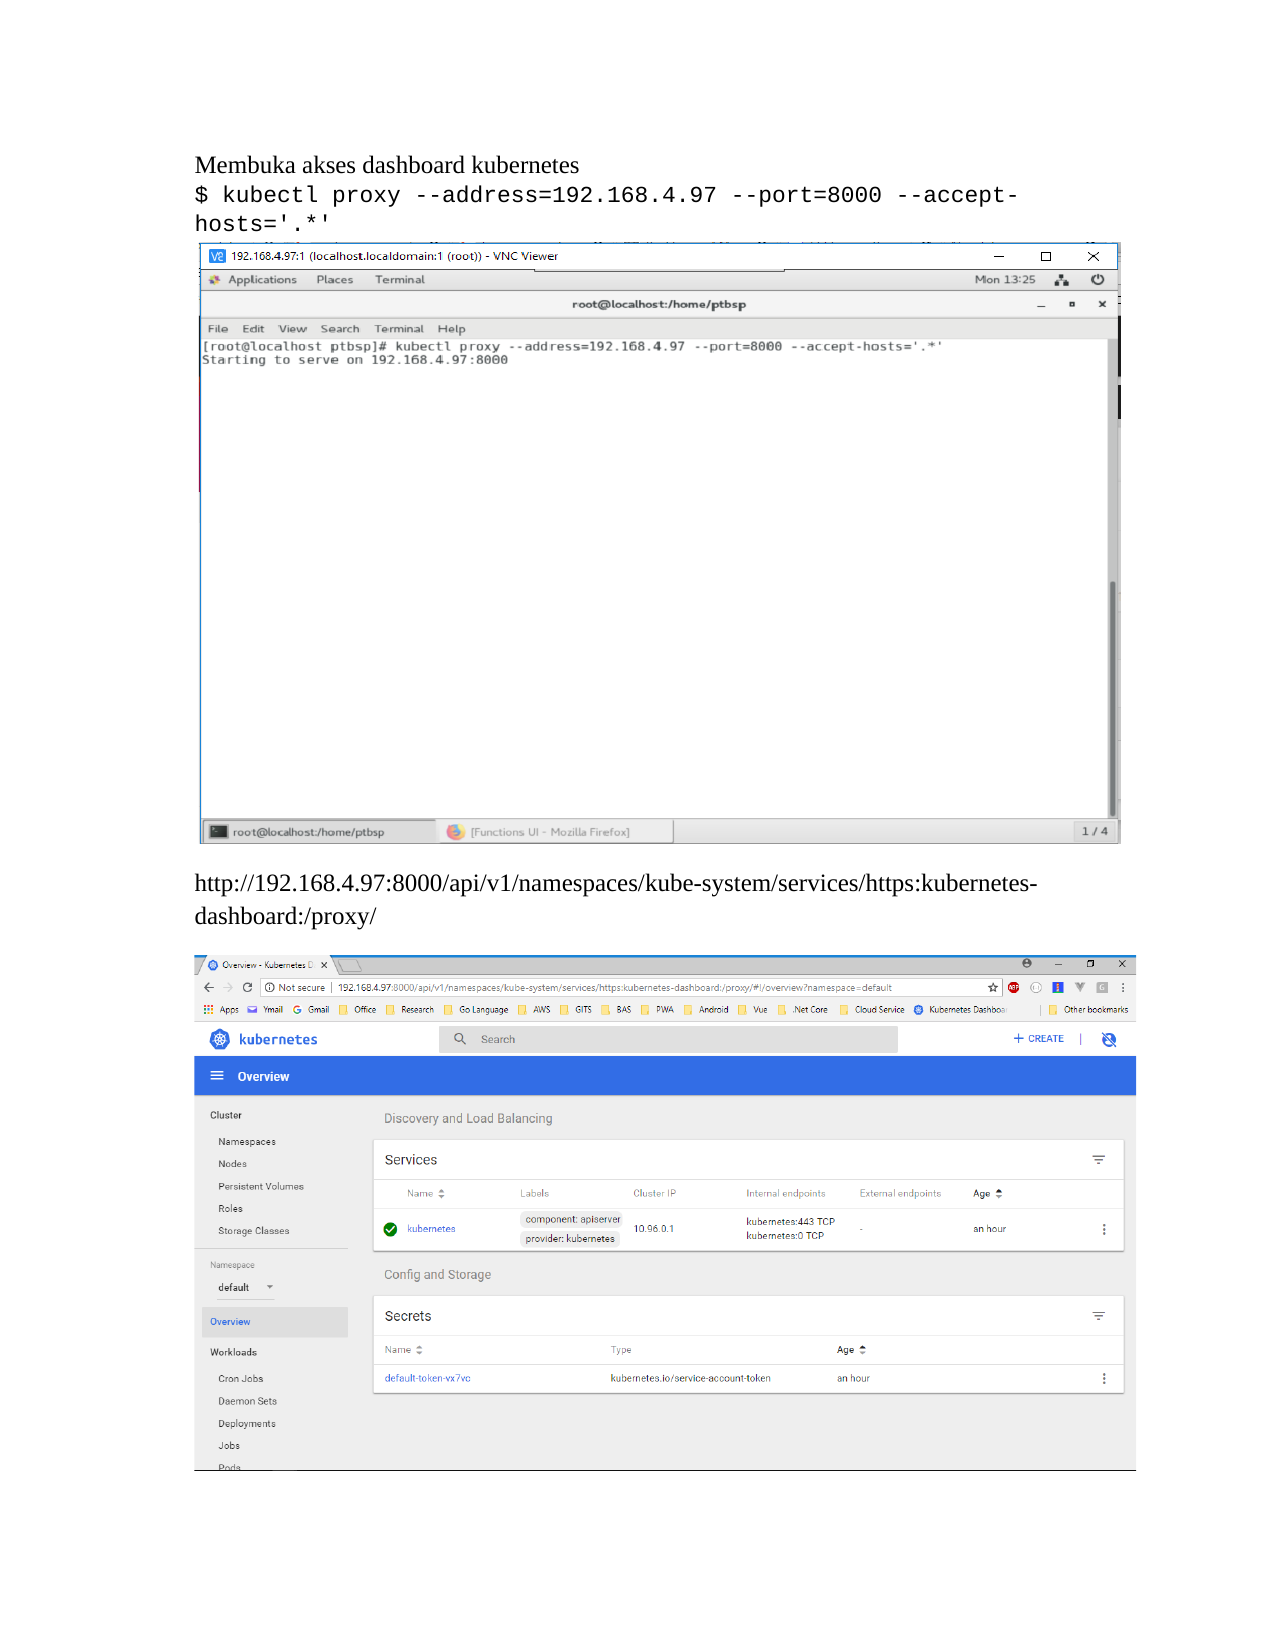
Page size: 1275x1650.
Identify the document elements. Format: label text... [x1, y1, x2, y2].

picture [198, 242, 1121, 844]
list $ kubectl proxy --address=192.168.4.97 --port=8000 --accept-hosts='.*' [194, 183, 1125, 239]
list Membuka akses dashboard kubernetes [194, 150, 1125, 179]
picture [194, 955, 1137, 1471]
text http://192.168.4.97:8000/api/v1/namespaces/kube-system/services/https:kubernetes-dashboard:/proxy/ [194, 868, 1125, 930]
